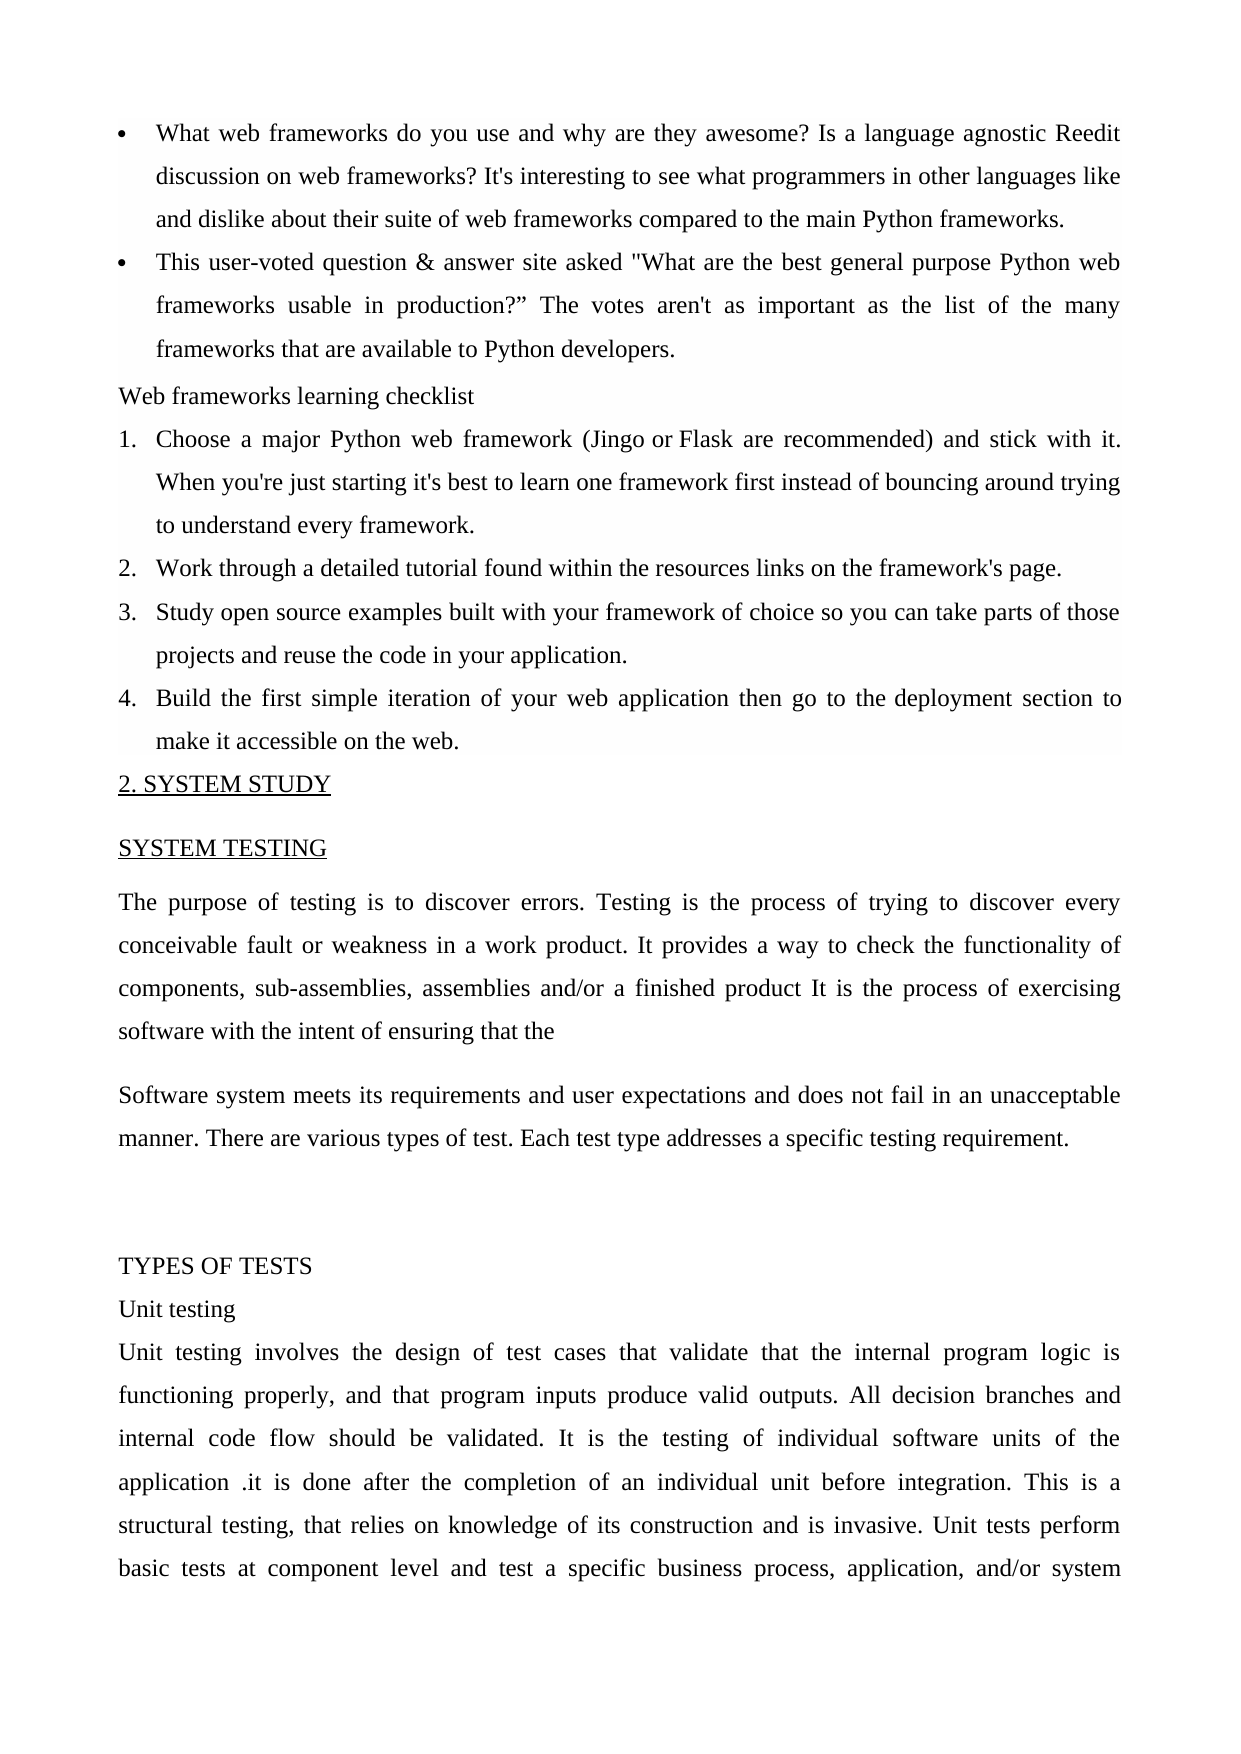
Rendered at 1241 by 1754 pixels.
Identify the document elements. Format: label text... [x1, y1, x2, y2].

subtitle Web frameworks learning checklist [118, 381, 1122, 410]
list Work through a detailed tutorial found within the resources links on the framework's page. [118, 553, 1122, 582]
subtitle SYSTEM TESTING [118, 833, 1122, 862]
text TYPES OF TESTS [118, 1251, 1122, 1280]
text Software system meets its requirements and user expectations and does not fail in an unacceptable manner. There are various types of test. Each test type addresses a specific testing requirement. [118, 1080, 1122, 1152]
text 2. SYSTEM STUDY [118, 769, 1122, 798]
text The purpose of testing is to discover errors. Testing is the process of trying to discover every conceivable fault or weakness in a work product. It provides a way to check the functionality of components, sub-assemblies, assemblies and/or a finished product It is the process of exercising software with the intent of ensuring that the [118, 887, 1122, 1045]
list Study open source examples built with your framework of choice so you can take parts of those projects and reuse the code in your application. [118, 597, 1122, 668]
list Choose a major Python web framework (Jingo or Flask are recommended) and stick with it. When you're just starting it's best to learn one framework first instead of bouncing around trying to understand every framework. [118, 424, 1122, 539]
list This user-voted question & answer site asked "What are the best general purpose Python web frameworks usable in production?” The votes aren't as important as the list of the many frameworks that are available to Python developers. [118, 247, 1122, 362]
list Build the first simple iteration of your web application then go to the deployment section to make it accessible on the web. [118, 683, 1122, 755]
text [118, 1337, 1122, 1582]
text Unit testing [118, 1294, 1122, 1323]
list What web frameworks do you use and why are they awesome? Is a language agnostic Reedit discussion on web frameworks? It's interesting to see what programmers in other languages like and dislike about their suite of web frameworks compared to the main Python frameworks. [118, 118, 1122, 233]
